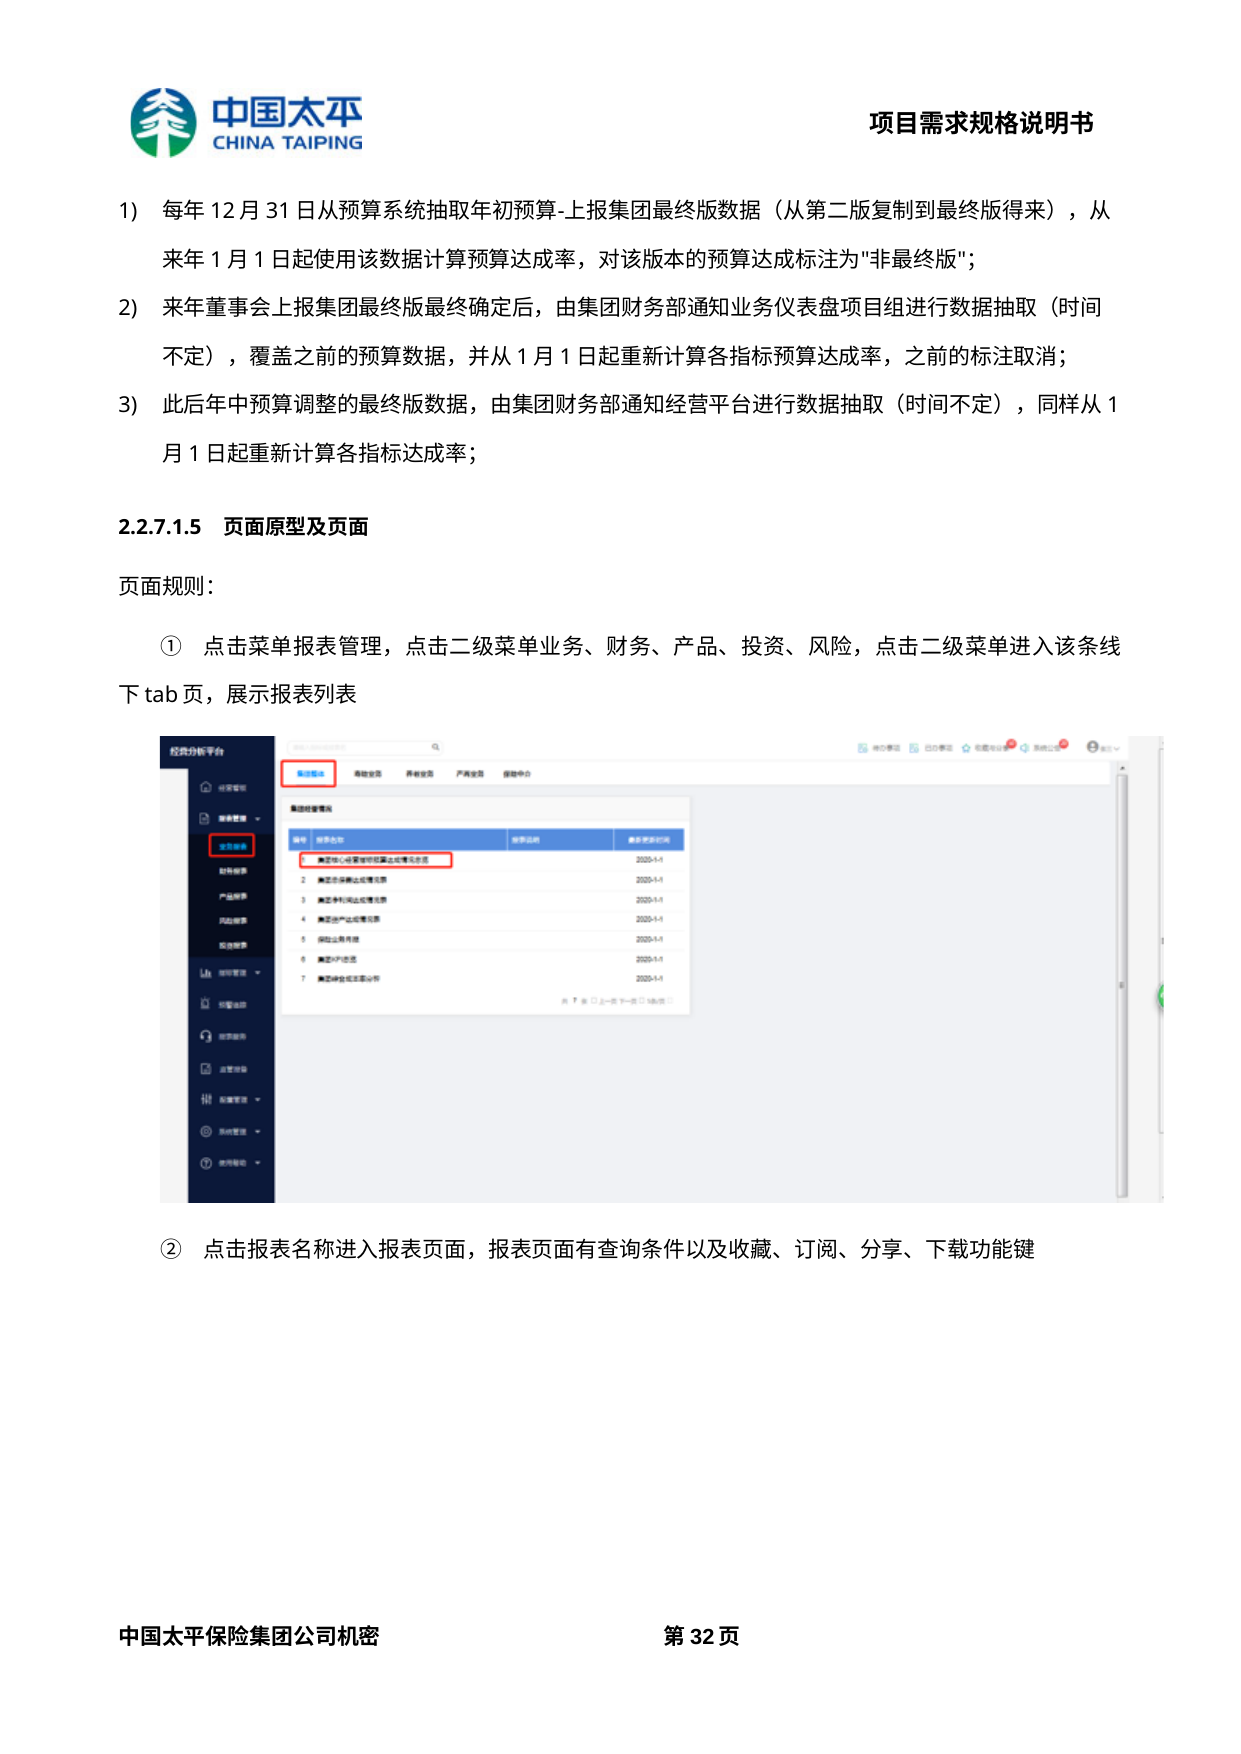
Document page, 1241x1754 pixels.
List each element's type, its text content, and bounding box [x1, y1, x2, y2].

list 每年12月31日从预算系统抽取年初预算-上报集团最终版数据（从第二版复制到最终版得来），从来年1月1日起使用该数据计算预算达成率，对该版本的预算达成标注为"非最终版"； [118, 193, 1122, 274]
picture [159, 736, 1164, 1203]
list 点击报表名称进入报表页面，报表页面有查询条件以及收藏、订阅、分享、下载功能键 [118, 1232, 1122, 1264]
text 页面规则： [118, 569, 1122, 601]
subtitle 页面原型及页面 [118, 509, 1122, 542]
list 点击菜单报表管理，点击二级菜单业务、财务、产品、投资、风险，点击二级菜单进入该条线下tab页，展示报表列表 [118, 629, 1122, 708]
picture [130, 88, 362, 158]
list 此后年中预算调整的最终版数据，由集团财务部通知经营平台进行数据抽取（时间不定），同样从1月1日起重新计算各指标达成率； [118, 387, 1122, 468]
list 来年董事会上报集团最终版最终确定后，由集团财务部通知业务仪表盘项目组进行数据抽取（时间不定），覆盖之前的预算数据，并从1月1日起重新计算各指标预算达成率，之前的标注取消； [118, 290, 1122, 371]
